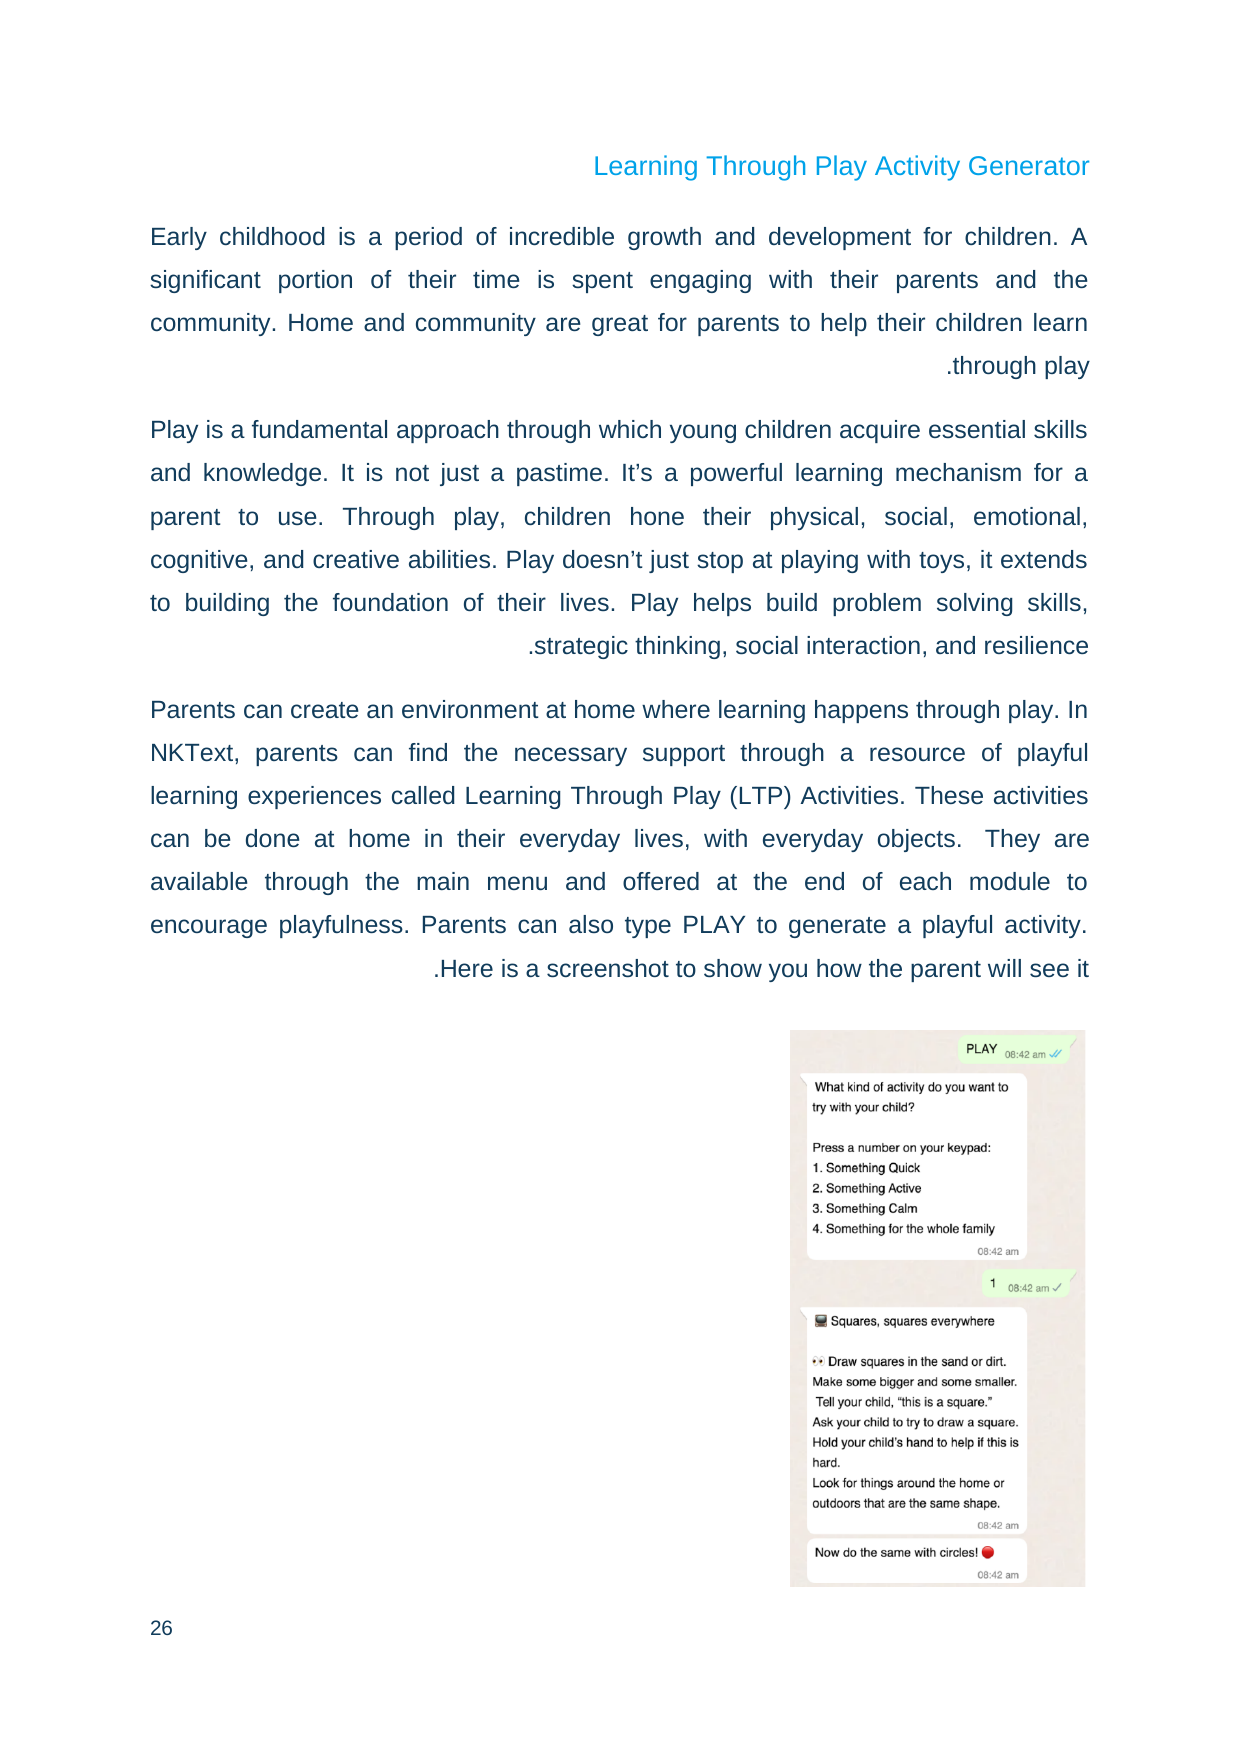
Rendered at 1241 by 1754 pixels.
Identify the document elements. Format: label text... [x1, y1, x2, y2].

text Play is a fundamental approach through which young children acquire essential skills and knowledge. It is not just a pastime. It’s a powerful learning mechanism for a parent to use. Through play, children hone their physical, social, emotional, cognitive, and creative abilities. Play doesn’t just stop at playing with toys, it extends to building the foundation of their lives. Play helps build problem solving skills, strategic thinking, social interaction, and resilience. [150, 415, 1090, 659]
picture [790, 1030, 1086, 1587]
text Parents can create an environment at home where learning happens through play. In NKText, parents can find the necessary support through a resource of playful learning experiences called Learning Through Play (LTP) Activities. These activities can be done at home in their everyday lives, with everyday objects. They are available through the main menu and offered at the end of each module to encourage playfulness. Parents can also type PLAY to generate a playful activity. Here is a screenshot to show you how the parent will see it. [150, 695, 1090, 982]
text Early childhood is a period of incredible growth and development for children. A significant portion of their time is spent engaging with their parents and the community. Home and community are great for parents to help their children learn through play. [150, 222, 1090, 380]
subtitle Learning Through Play Activity Generator [150, 150, 1090, 181]
